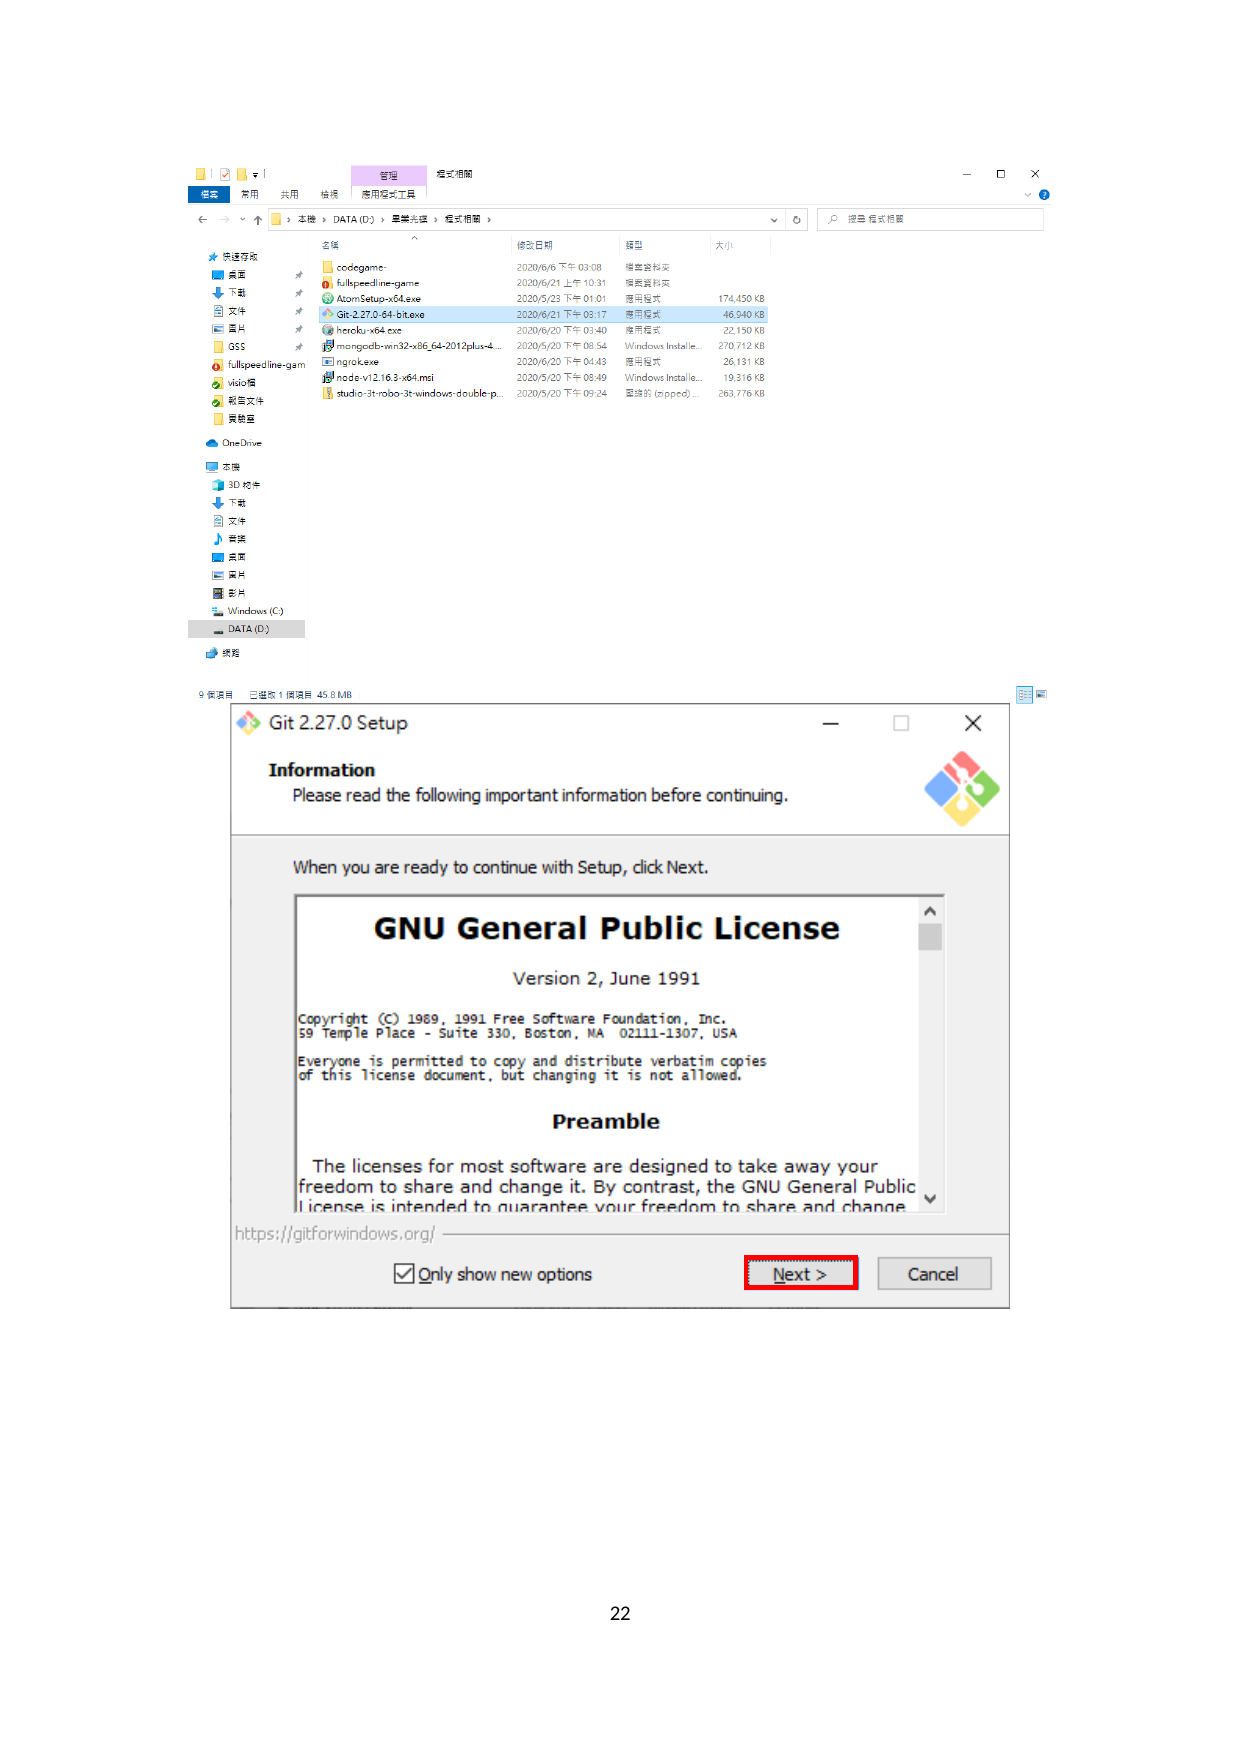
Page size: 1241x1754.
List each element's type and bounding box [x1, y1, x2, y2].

picture [187, 162, 1053, 1309]
